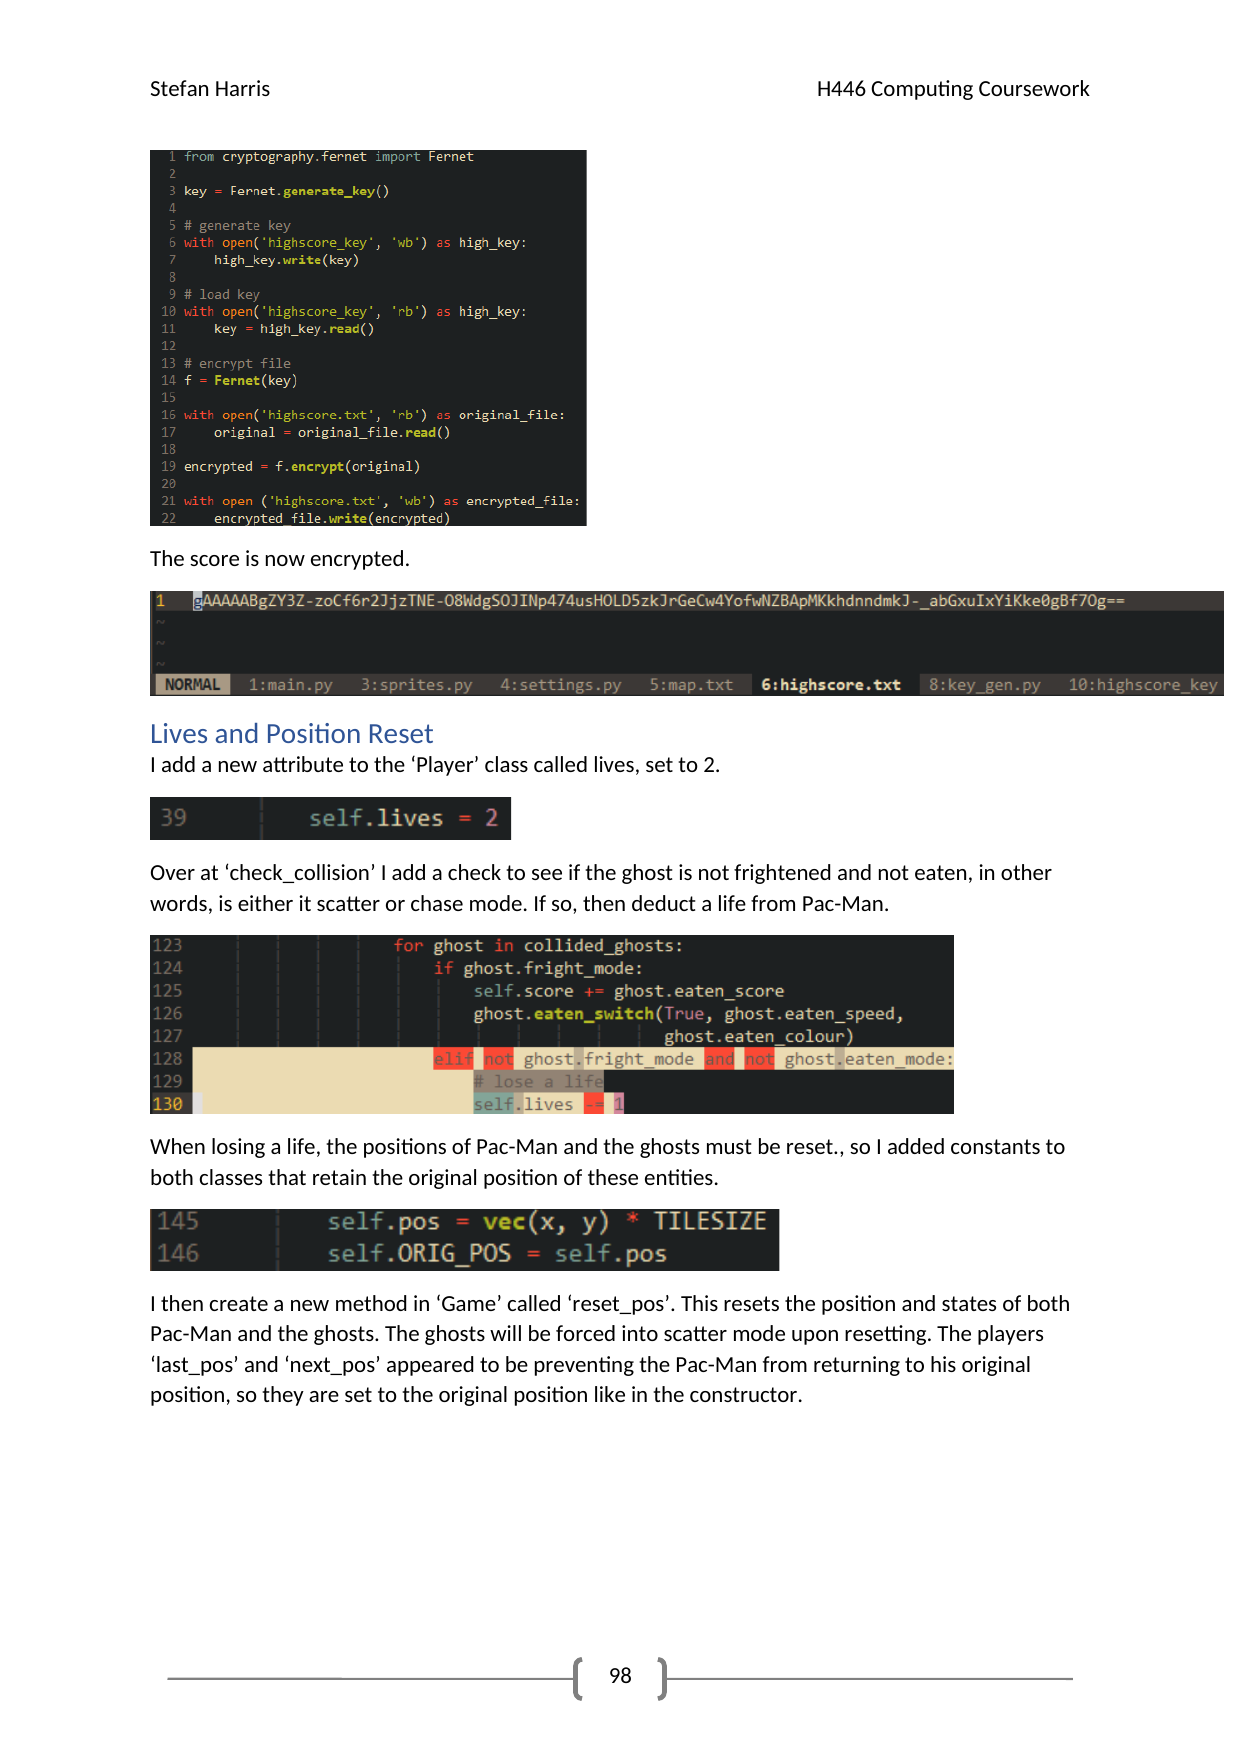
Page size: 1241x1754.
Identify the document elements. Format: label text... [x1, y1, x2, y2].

text When losing a life, the positions of Pac-Man and the ghosts must be reset., so I added constants to both classes that retain the original position of these entities. [150, 1132, 1090, 1191]
text I add a new attribute to the ‘Player’ class called lives, set to 2. [150, 751, 1090, 778]
picture [150, 591, 1224, 696]
subtitle Lives and Position Reset [150, 715, 1090, 751]
text I then create a new method in ‘Game’ called ‘reset_pos’. This resets the position and states of both Pac-Man and the ghosts. The ghosts will be forced into scatter mode upon resetting. The players ‘last_pos’ and ‘next_pos’ appeared to be preventing the Pac-Man from returning to his original position, so they are set to the original position like in the constructor. [150, 1289, 1090, 1408]
picture [150, 150, 587, 526]
picture [150, 1209, 780, 1271]
text The score is now encrypted. [150, 544, 1090, 572]
picture [150, 797, 512, 840]
picture [150, 935, 954, 1114]
text Over at ‘check_collision’ I add a check to see if the ghost is not frightened and not eaten, in other words, is either it scatter or chase mode. If so, then deduct a life from Pac-Man. [150, 858, 1090, 917]
